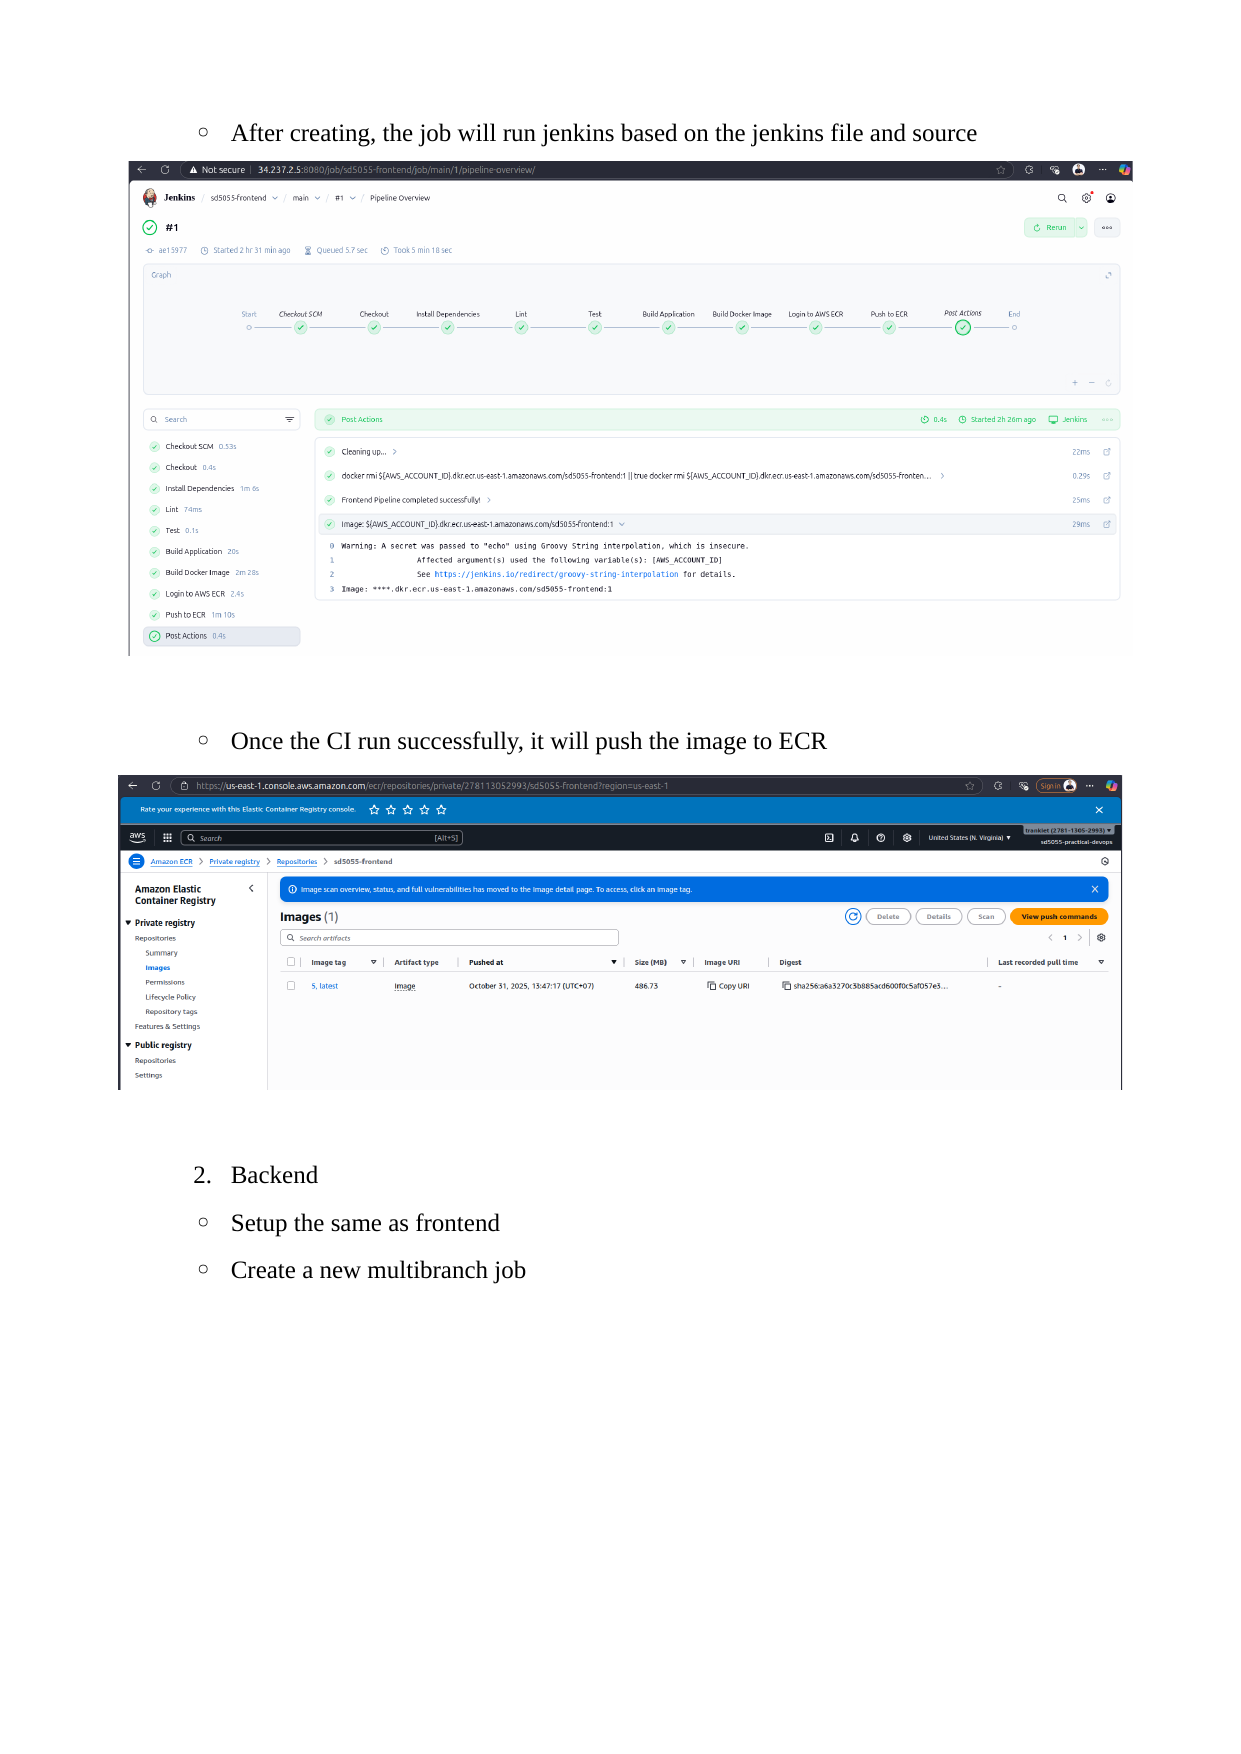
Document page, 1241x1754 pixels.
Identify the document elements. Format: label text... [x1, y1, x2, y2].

list Create a new multibranch job [193, 1255, 1122, 1284]
list Backend [193, 1160, 1122, 1189]
list Once the CI run successfully, it will push the image to ECR [193, 726, 1122, 755]
list After creating, the job will run jenkins based on the jenkins file and source [193, 118, 1122, 147]
picture [118, 775, 1123, 1090]
list Setup the same as frontend [193, 1208, 1122, 1236]
picture [128, 161, 1133, 656]
